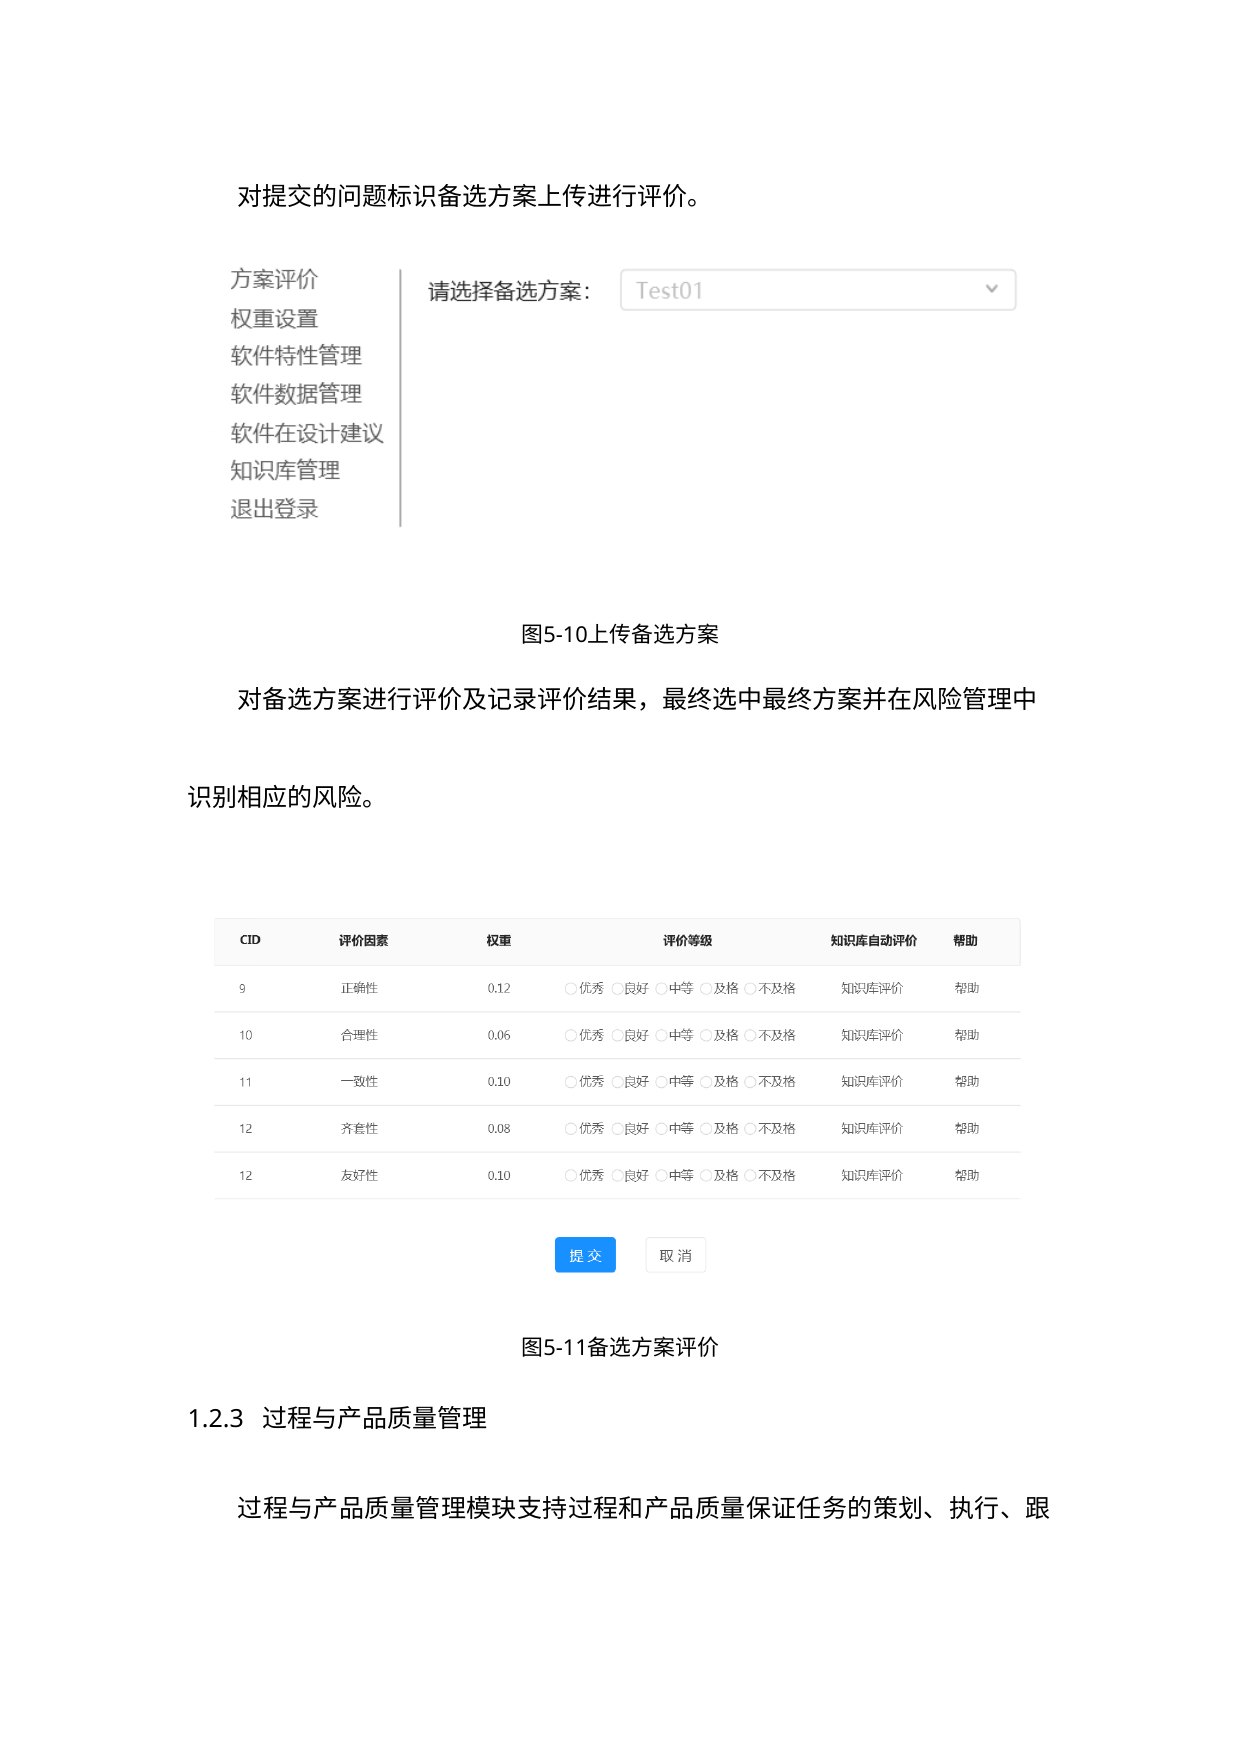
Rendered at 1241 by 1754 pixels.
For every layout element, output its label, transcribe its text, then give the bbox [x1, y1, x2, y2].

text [187, 1474, 1053, 1539]
picture [187, 245, 1053, 577]
picture [187, 892, 1053, 1290]
text 对提交的问题标识备选方案上传进行评价。 [187, 162, 1053, 227]
subtitle 过程与产品质量管理 [187, 1384, 1053, 1449]
text 对备选方案进行评价及记录评价结果，最终选中最终方案并在风险管理中识别相应的风险。 [187, 665, 1053, 828]
